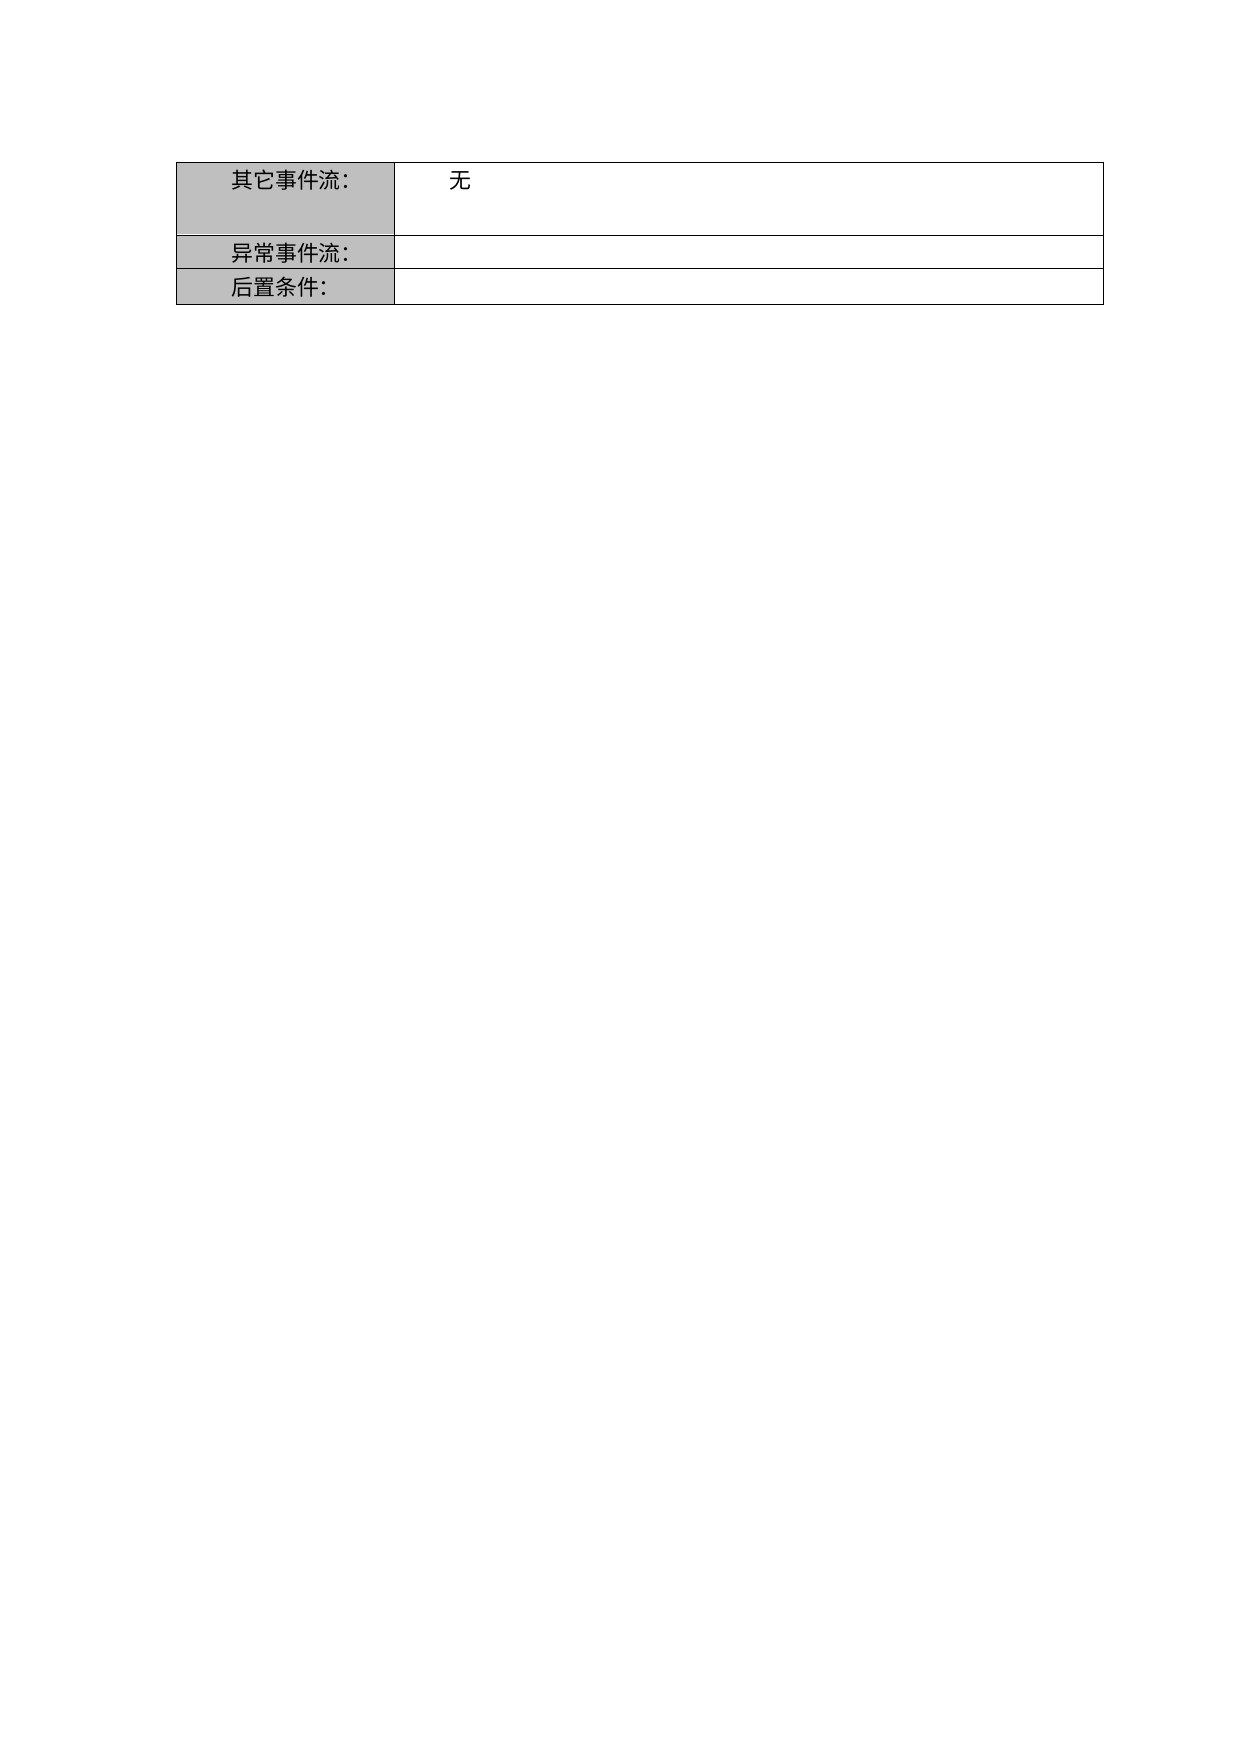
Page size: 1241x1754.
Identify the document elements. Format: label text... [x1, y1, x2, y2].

table_cell [395, 269, 1103, 304]
table_cell 无 [395, 163, 1103, 234]
table_cell [395, 236, 1103, 268]
table_cell 其它事件流： [177, 163, 394, 234]
table_cell 异常事件流： [177, 236, 394, 268]
table_cell 后置条件： [177, 269, 394, 304]
